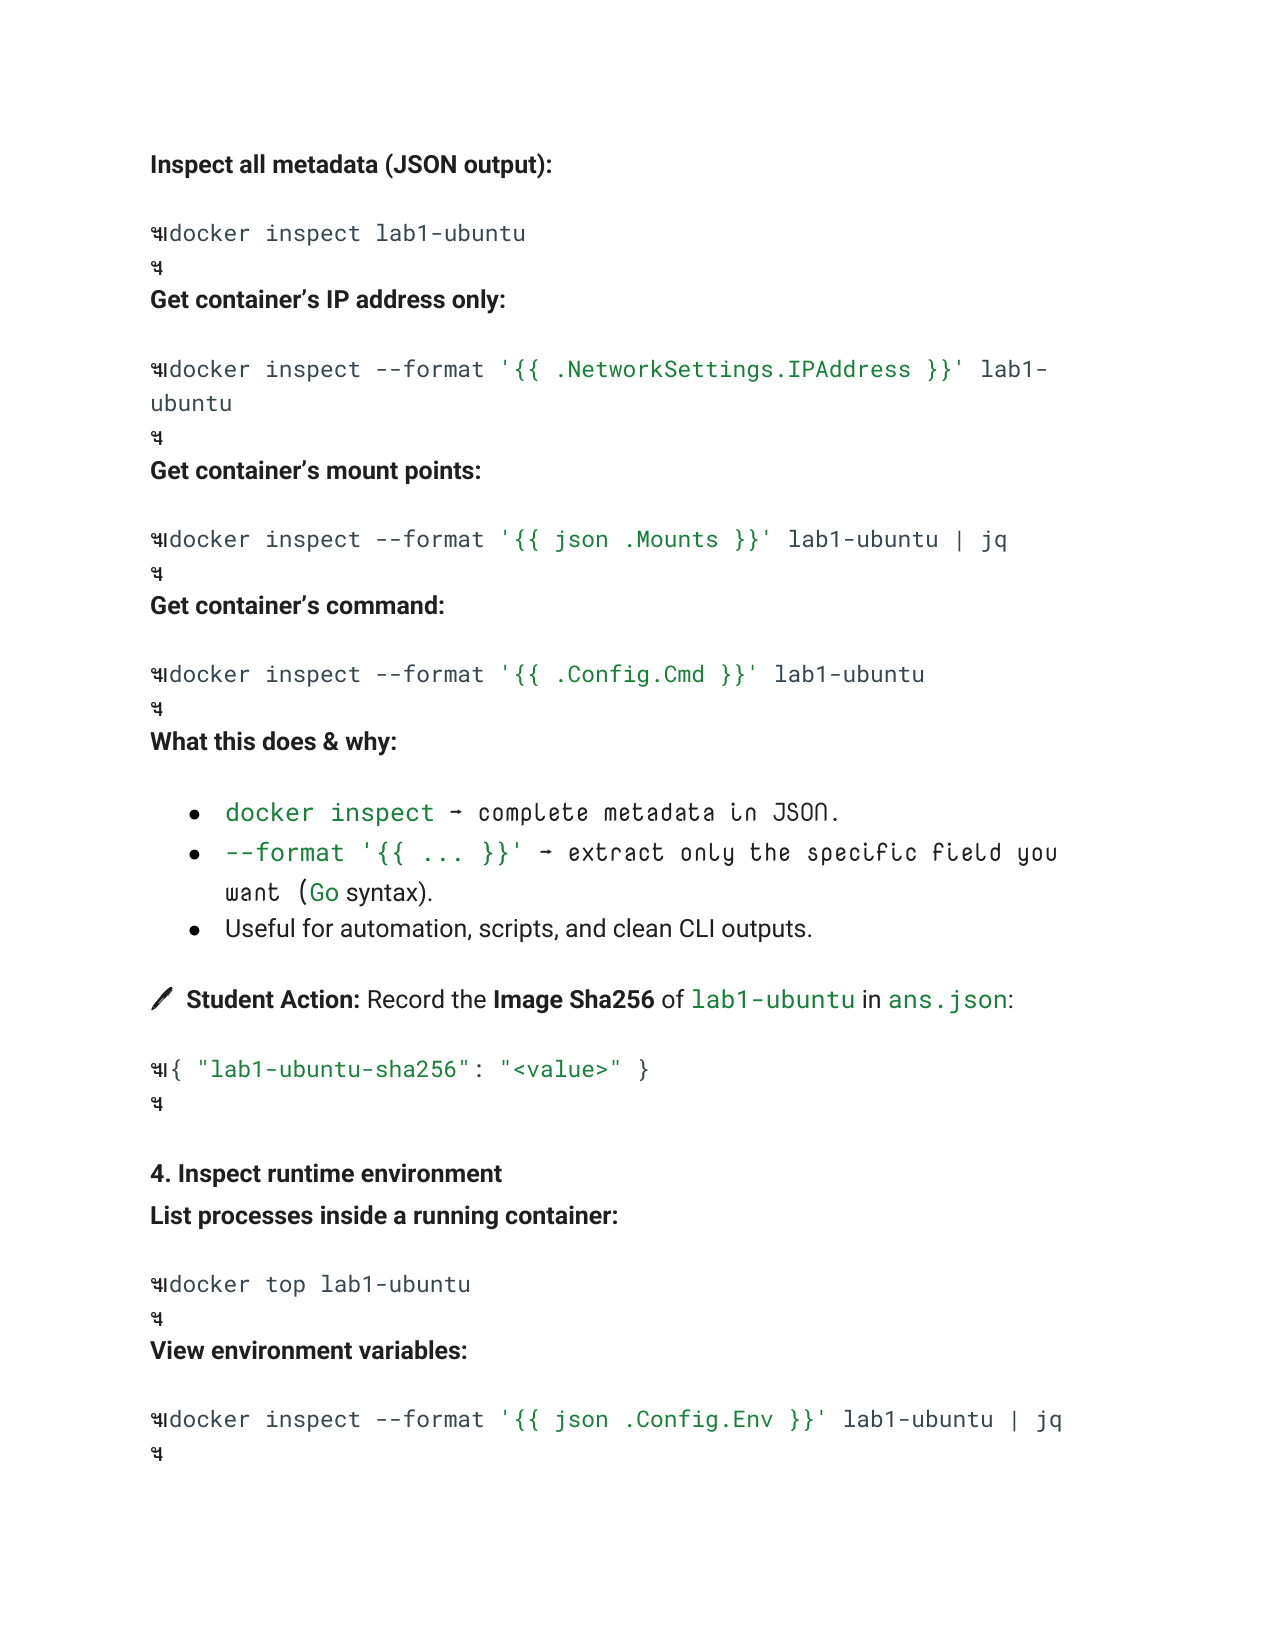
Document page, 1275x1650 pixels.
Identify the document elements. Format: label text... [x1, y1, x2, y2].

text Get container’s mount points: [150, 456, 1125, 485]
list Useful for automation, scripts, and clean CLI outputs. [187, 914, 1125, 944]
text  [150, 558, 1125, 587]
text  [150, 1303, 1125, 1332]
subtitle 4. Inspect runtime environment [150, 1159, 1125, 1188]
text docker top lab1-ubuntu [150, 1268, 1125, 1298]
text  [150, 1438, 1125, 1468]
text View environment variables: [150, 1337, 1125, 1366]
list --format '{{ ... }}' → extract only the specific field you want (Go syntax). [187, 834, 1125, 909]
text docker inspect --format '{{ json .Mounts }}' lab1-ubuntu | jq [150, 523, 1125, 553]
text docker inspect --format '{{ json .Config.Env }}' lab1-ubuntu | jq [150, 1404, 1125, 1434]
text Get container’s IP address only: [150, 286, 1125, 315]
text List processes inside a running container: [150, 1201, 1125, 1230]
text  [150, 1088, 1125, 1117]
text What this does & why: [150, 727, 1125, 756]
list docker inspect → complete metadata in JSON. [187, 794, 1125, 829]
text  [150, 252, 1125, 281]
text Get container’s command: [150, 592, 1125, 621]
text docker inspect lab1-ubuntu [150, 217, 1125, 247]
text docker inspect --format '{{ .Config.Cmd }}' lab1-ubuntu [150, 659, 1125, 689]
text  [150, 693, 1125, 723]
text 🖊️ Student Action: Record the Image Sha256 of lab1-ubuntu in ans.json: [150, 982, 1125, 1015]
text  [150, 422, 1125, 452]
text docker inspect --format '{{ .NetworkSettings.IPAddress }}' lab1-ubuntu [150, 353, 1125, 418]
text Inspect all metadata (JSON output): [150, 150, 1125, 179]
text { "lab1-ubuntu-sha256": "<value>" } [150, 1053, 1125, 1083]
